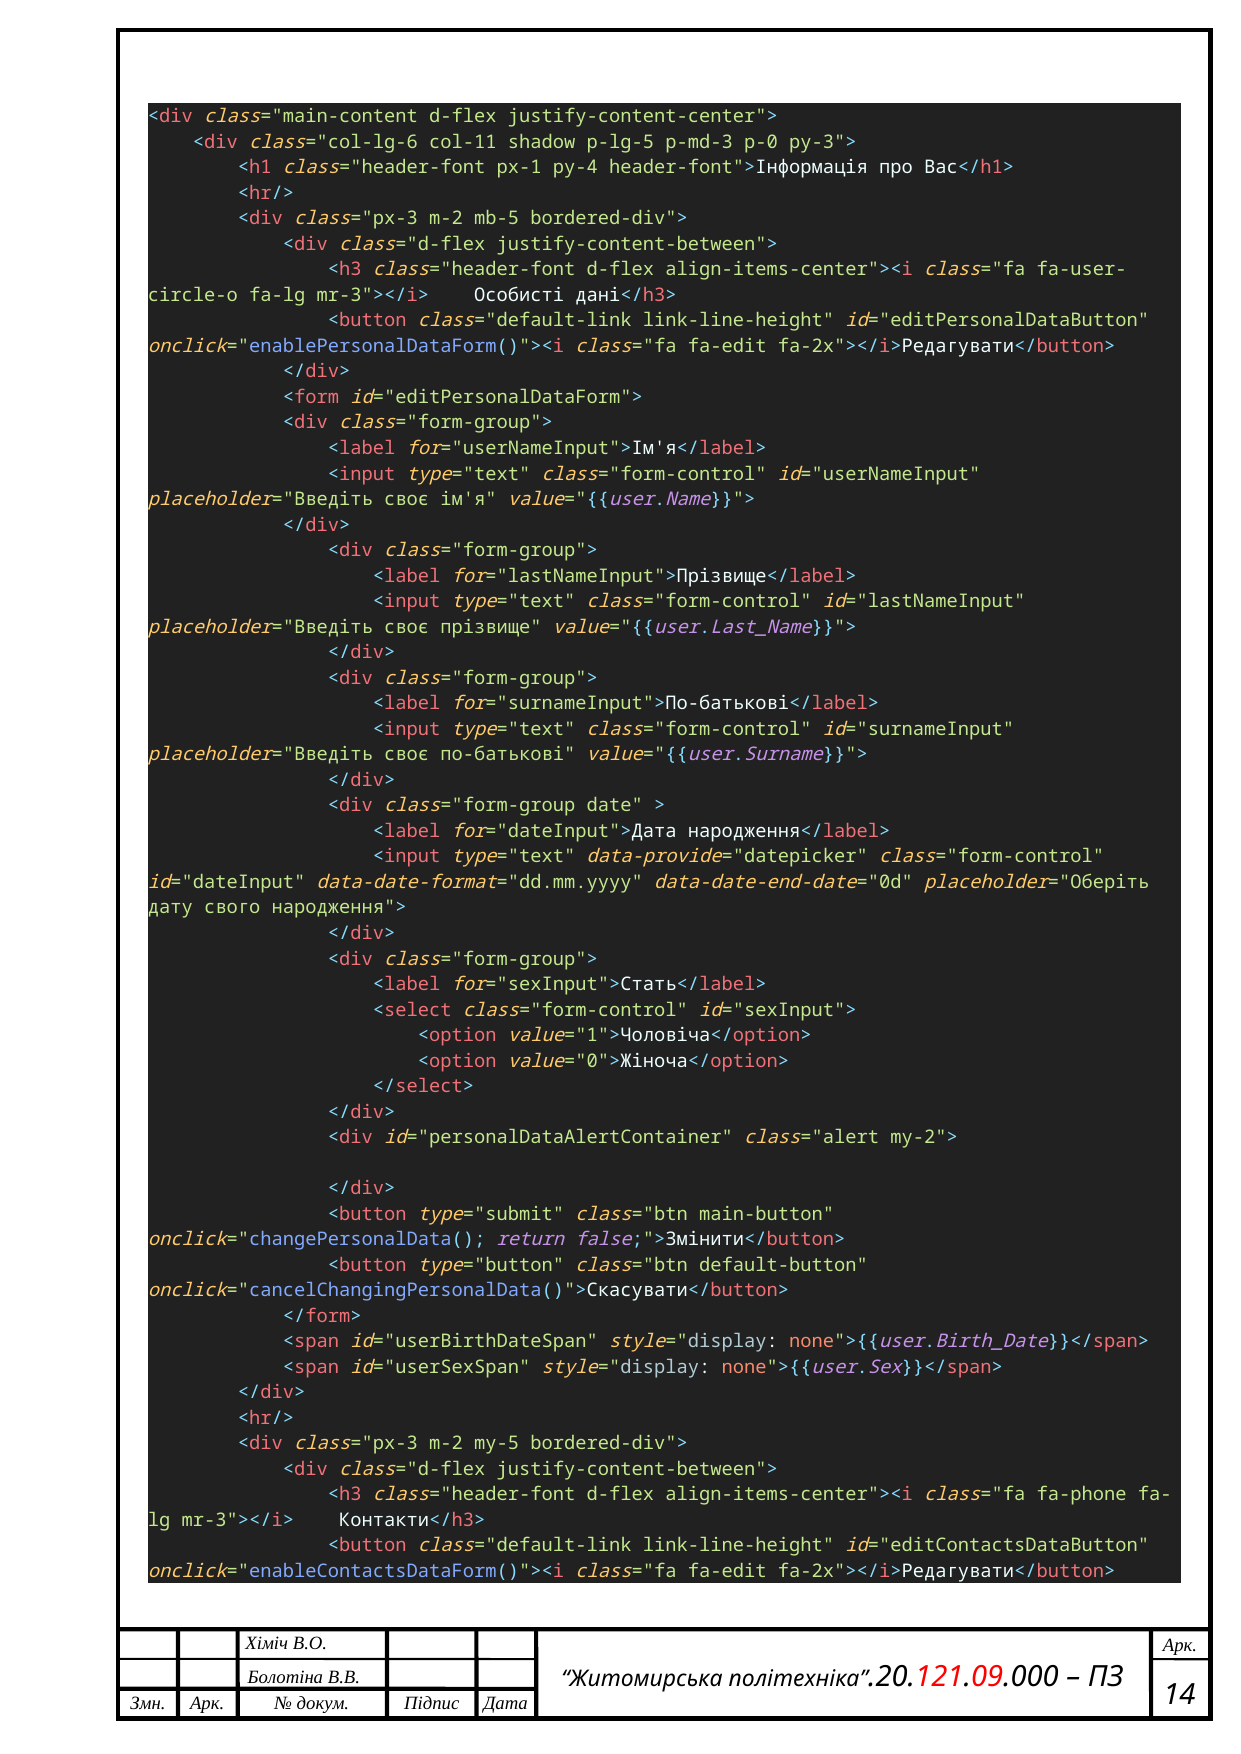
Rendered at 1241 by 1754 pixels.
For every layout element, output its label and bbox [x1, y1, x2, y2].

text [148, 103, 1181, 1583]
